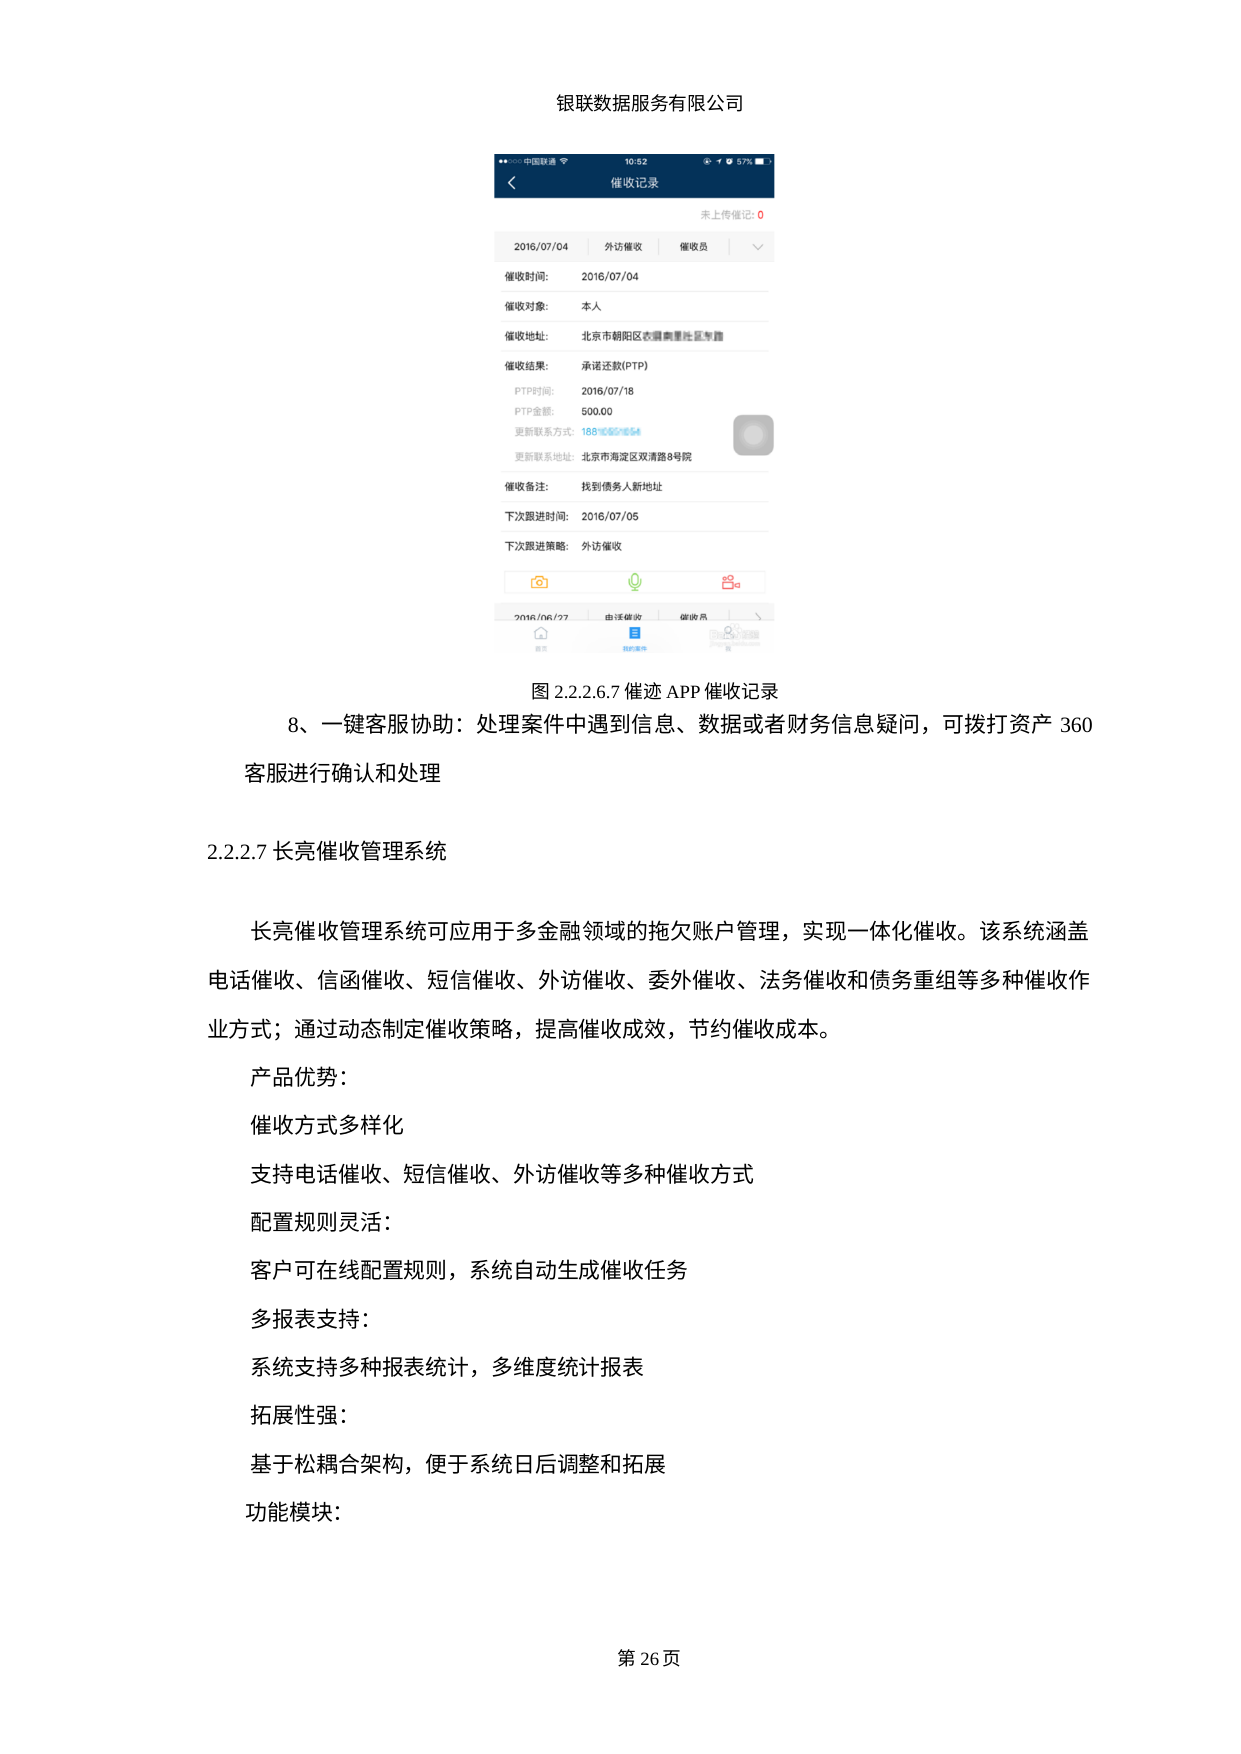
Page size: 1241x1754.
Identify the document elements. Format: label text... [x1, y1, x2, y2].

list 系统支持多种报表统计，多维度统计报表 [207, 1349, 1092, 1382]
picture [494, 154, 775, 653]
list 功能模块： [207, 1494, 1092, 1527]
list 支持电话催收、短信催收、外访催收等多种催收方式 [207, 1156, 1092, 1189]
list 产品优势： [207, 1059, 1092, 1092]
list 长亮催收管理系统可应用于多金融领域的拖欠账户管理，实现一体化催收。该系统涵盖电话催收、信函催收、短信催收、外访催收、委外催收、法务催收和债务重组等多种催收作业方式；通过动态制定催收策略，提高催收成效，节约催收成本。 [207, 914, 1092, 1044]
list 配置规则灵活： [207, 1204, 1092, 1237]
list 基于松耦合架构，便于系统日后调整和拓展 [207, 1446, 1092, 1479]
text 8、一键客服协助：处理案件中遇到信息、数据或者财务信息疑问，可拨打资产360客服进行确认和处理 [244, 707, 1092, 788]
list 多报表支持： [207, 1301, 1092, 1334]
list 客户可在线配置规则，系统自动生成催收任务 [207, 1253, 1092, 1285]
list 催收方式多样化 [207, 1108, 1092, 1140]
list 拓展性强： [207, 1398, 1092, 1430]
text 图2.2.2.6.7 催迹APP催收记录 [207, 674, 1092, 707]
subtitle 2.2.2.7 长亮催收管理系统 [207, 833, 1092, 866]
